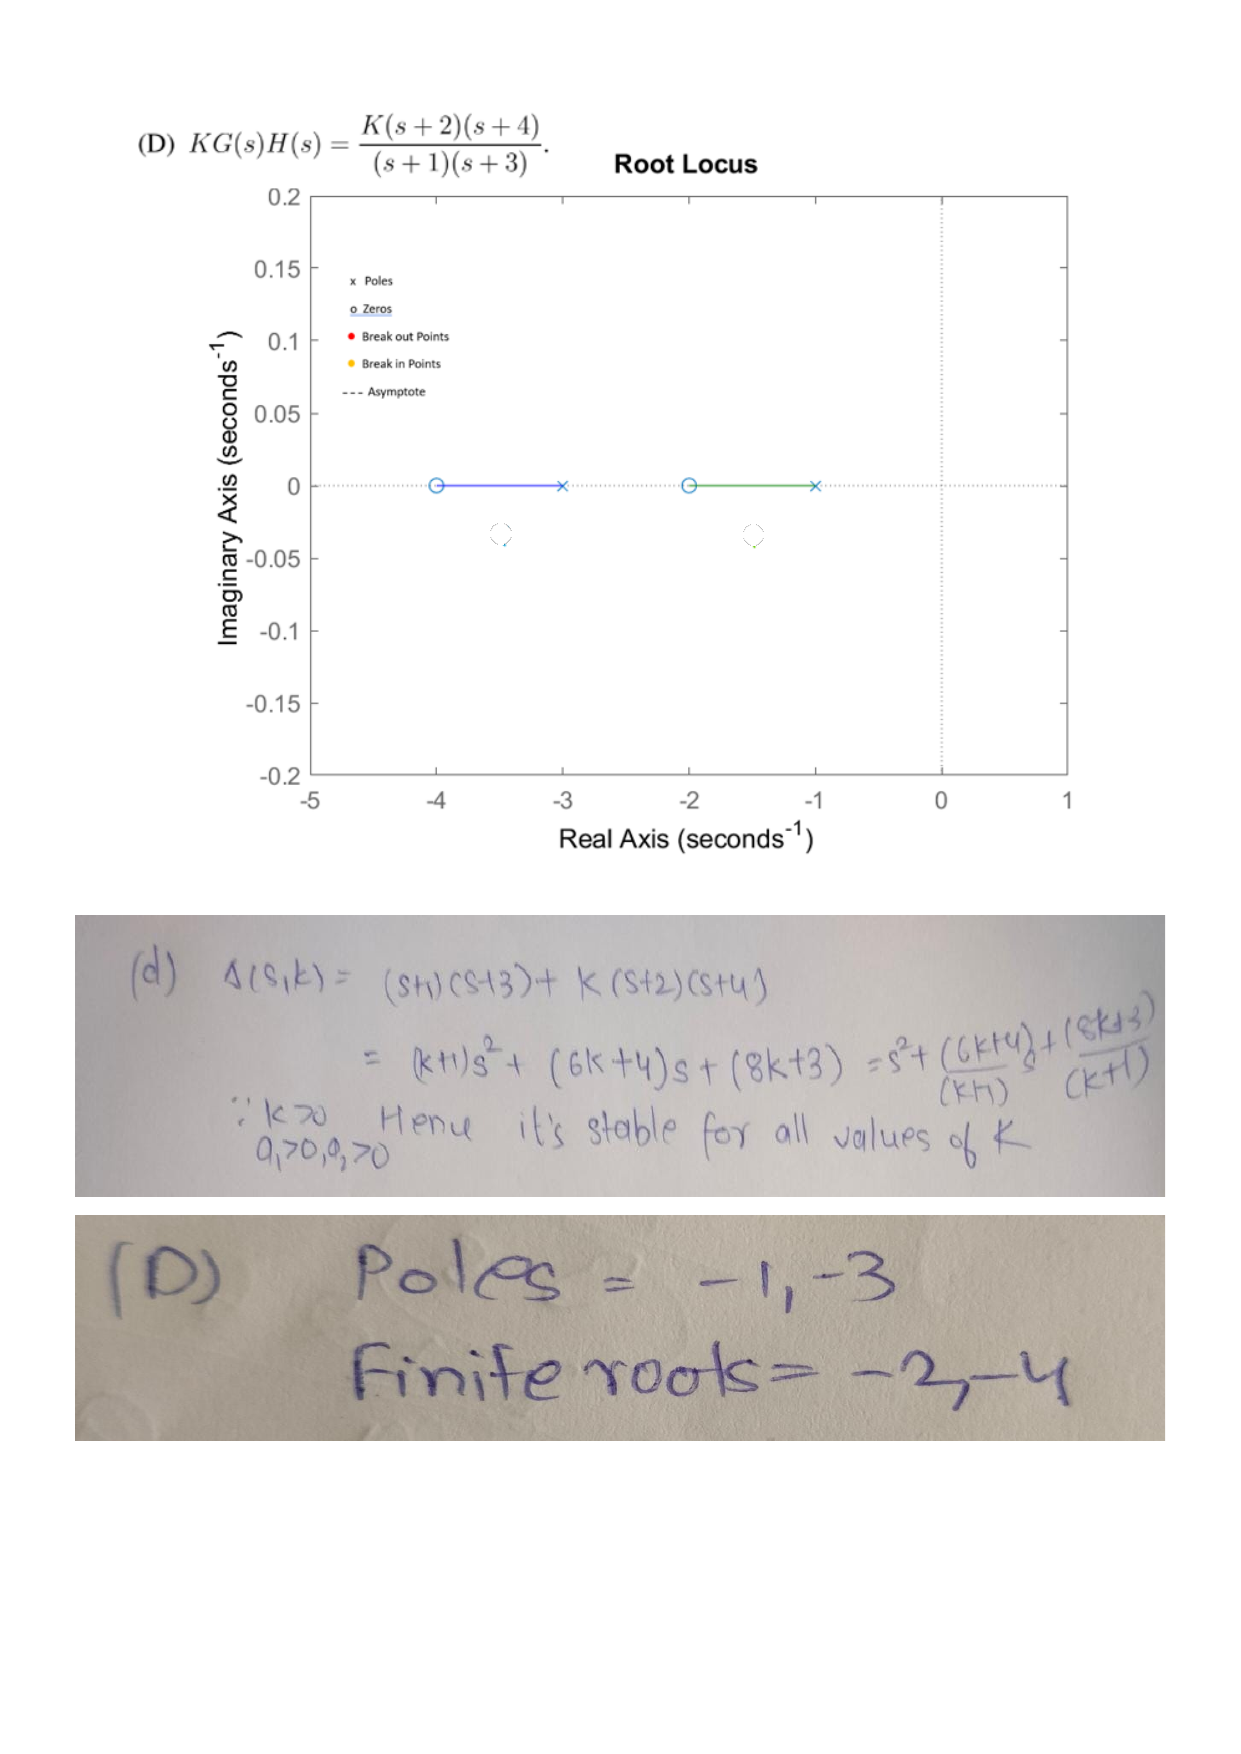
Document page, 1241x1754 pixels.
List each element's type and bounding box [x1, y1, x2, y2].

picture [75, 1215, 1166, 1441]
picture [75, 75, 1166, 897]
picture [75, 915, 1166, 1197]
